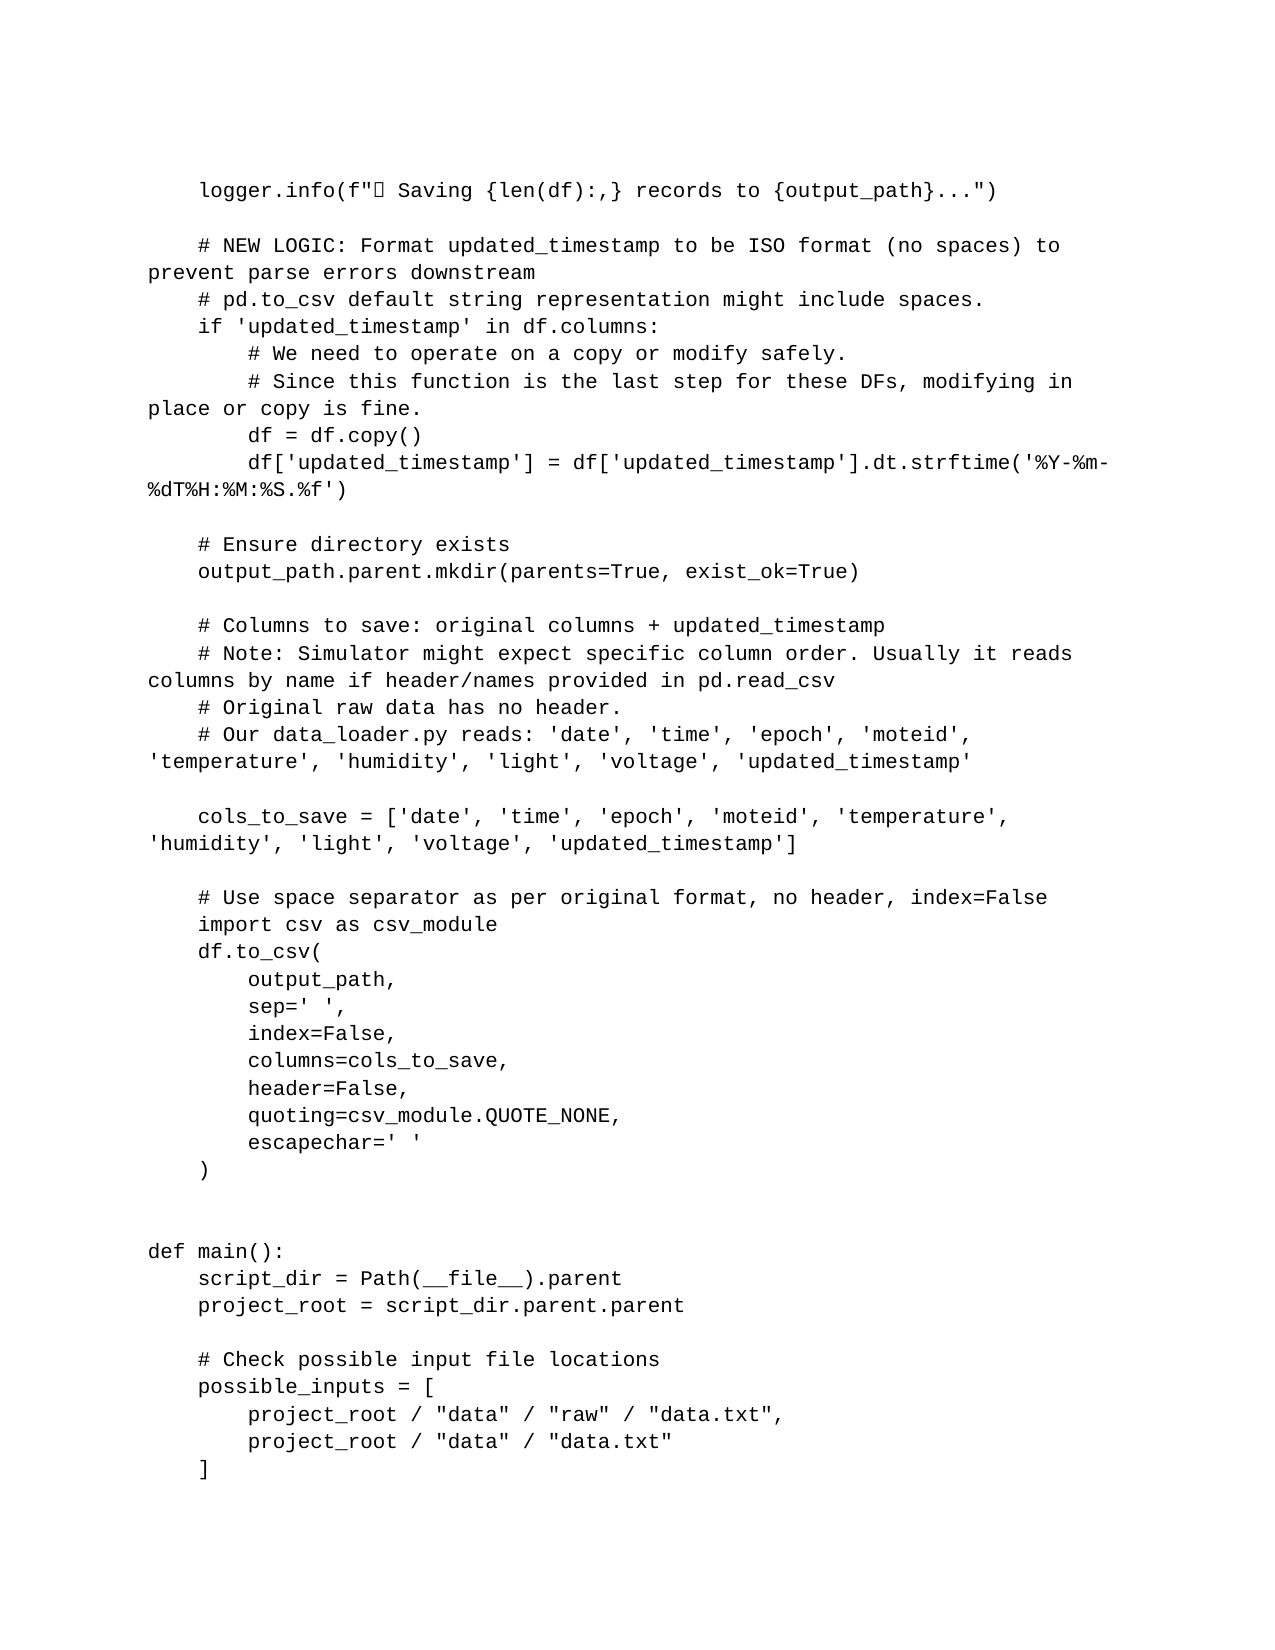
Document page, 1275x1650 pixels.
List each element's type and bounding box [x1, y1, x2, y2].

text [148, 148, 1127, 1482]
